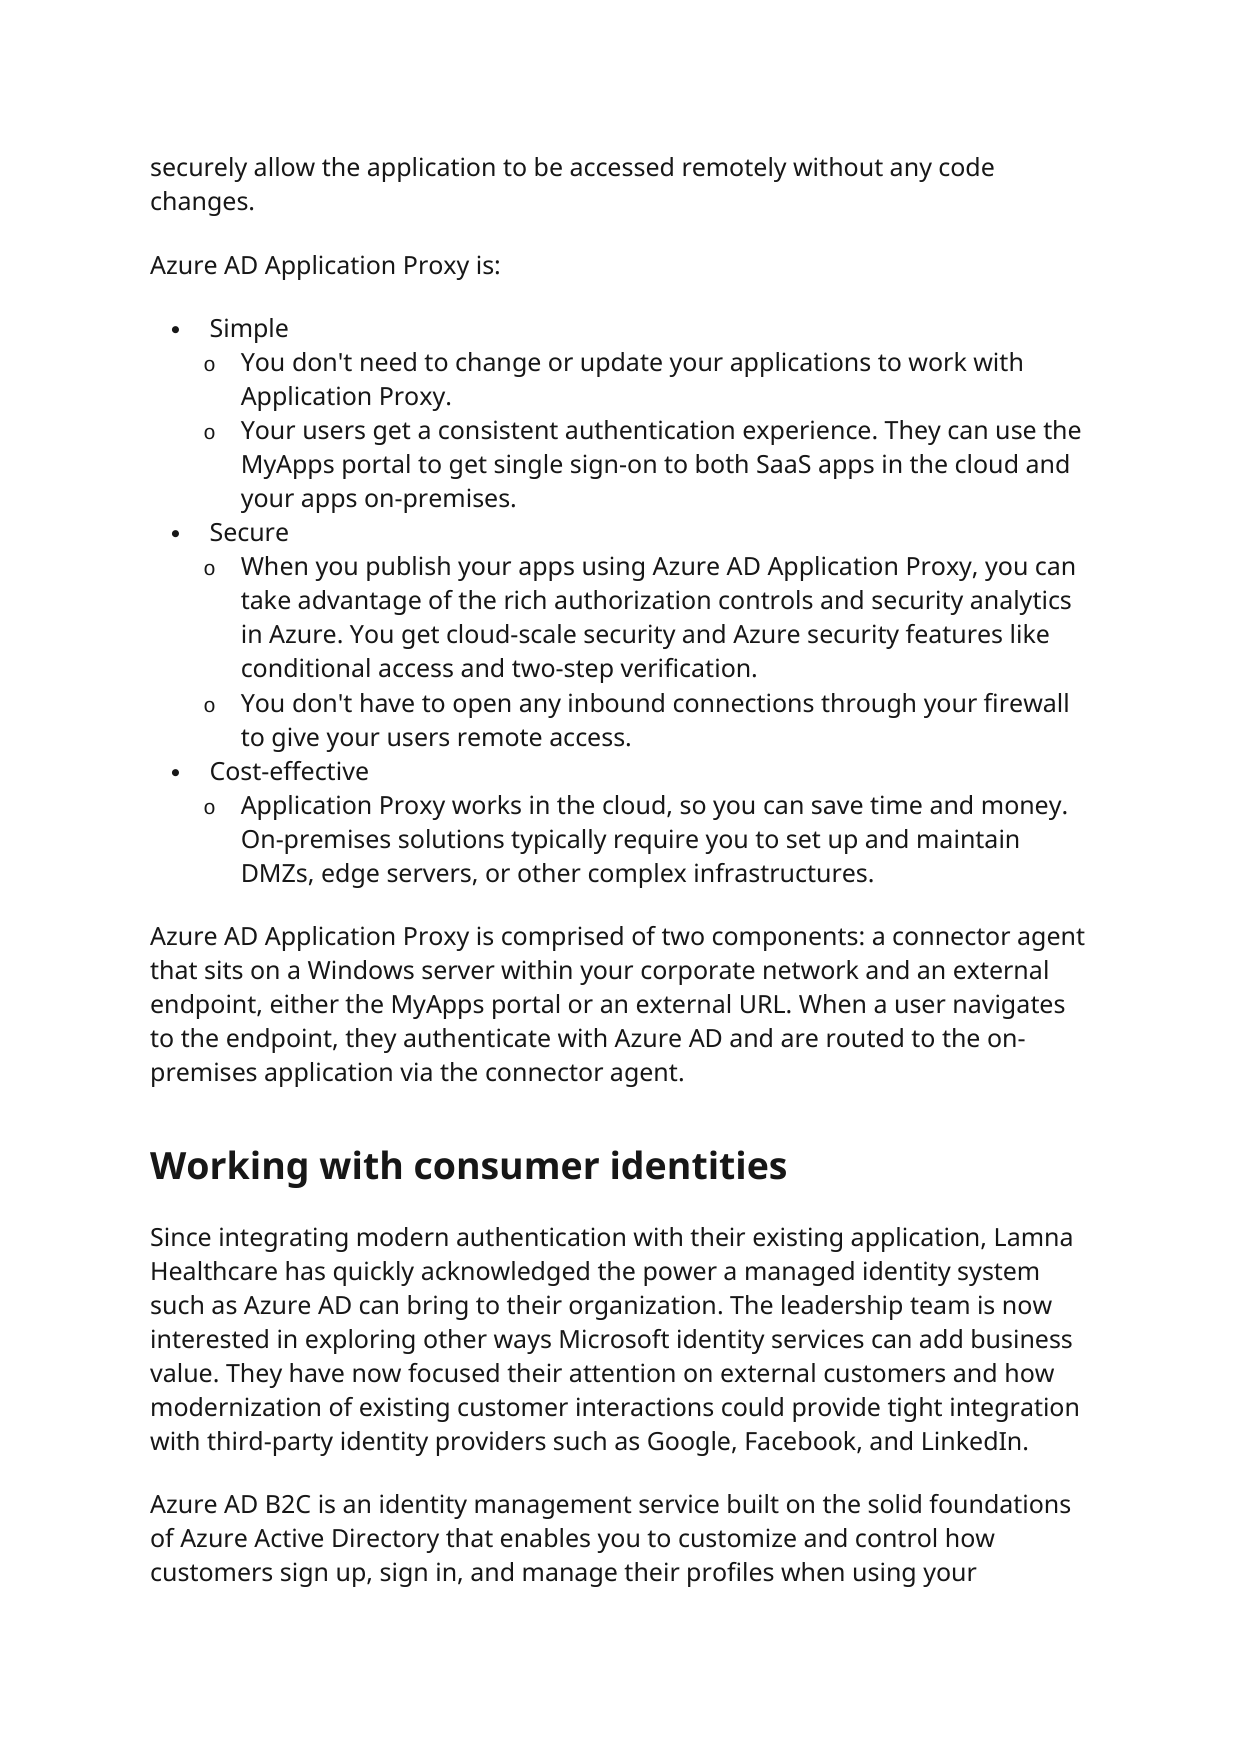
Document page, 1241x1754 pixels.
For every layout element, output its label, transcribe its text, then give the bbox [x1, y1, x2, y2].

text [150, 150, 1090, 218]
list When you publish your apps using Azure AD Application Proxy, you can take advantage of the rich authorization controls and security analytics in Azure. You get cloud-scale security and Azure security features like conditional access and two-step verification. [203, 549, 1090, 685]
text Azure AD Application Proxy is: [150, 247, 1090, 281]
list Your users get a consistent authentication experience. They can use the MyApps portal to get single sign-on to both SaaS apps in the cloud and your apps on-premises. [203, 413, 1090, 515]
subtitle Working with consumer identities [150, 1139, 1090, 1190]
list Simple [172, 311, 1090, 344]
list You don't need to change or update your applications to work with Application Proxy. [203, 344, 1090, 413]
list Secure [172, 515, 1090, 549]
list You don't have to open any inbound connections through your firewall to give your users remote access. [203, 685, 1090, 753]
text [150, 1487, 1090, 1589]
text Since integrating modern authentication with their existing application, Lamna Healthcare has quickly acknowledged the power a managed identity system such as Azure AD can bring to their organization. The leadership team is now interested in exploring other ways Microsoft identity services can add business value. They have now focused their attention on external customers and how modernization of existing customer interactions could provide tight integration with third-party identity providers such as Google, Facebook, and LinkedIn. [150, 1219, 1090, 1458]
text Azure AD Application Proxy is comprised of two components: a connector agent that sits on a Windows server within your corporate network and an external endpoint, either the MyApps portal or an external URL. When a user navigates to the endpoint, they authenticate with Azure AD and are routed to the on-premises application via the connector agent. [150, 919, 1090, 1089]
list Cost-effective [172, 753, 1090, 787]
list Application Proxy works in the cloud, so you can save time and money. On-premises solutions typically require you to set up and maintain DMZs, edge servers, or other complex infrastructures. [203, 787, 1090, 889]
